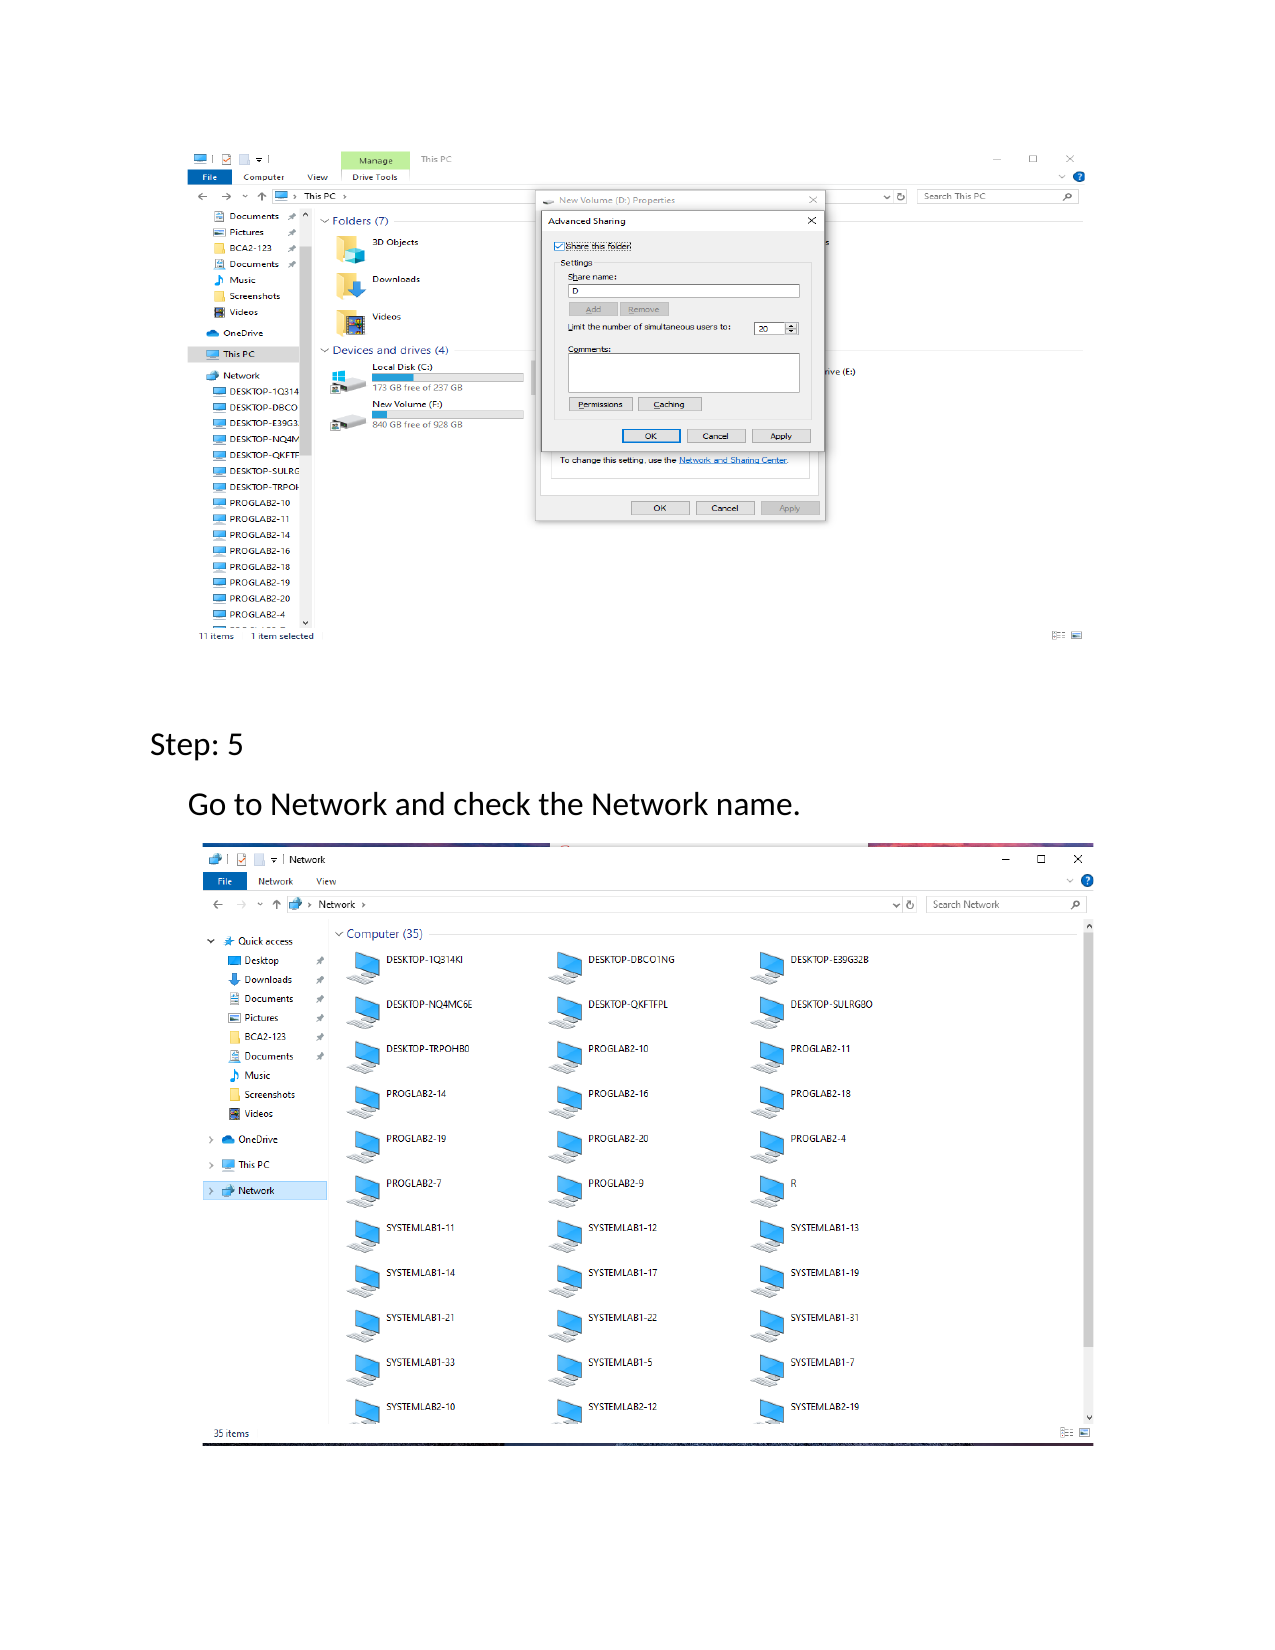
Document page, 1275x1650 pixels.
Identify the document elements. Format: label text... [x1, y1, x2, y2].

text Go to Network and check the Network name. [150, 783, 1125, 824]
picture [202, 843, 1094, 1446]
text Step: 5 [150, 723, 1125, 763]
picture [187, 150, 1085, 643]
